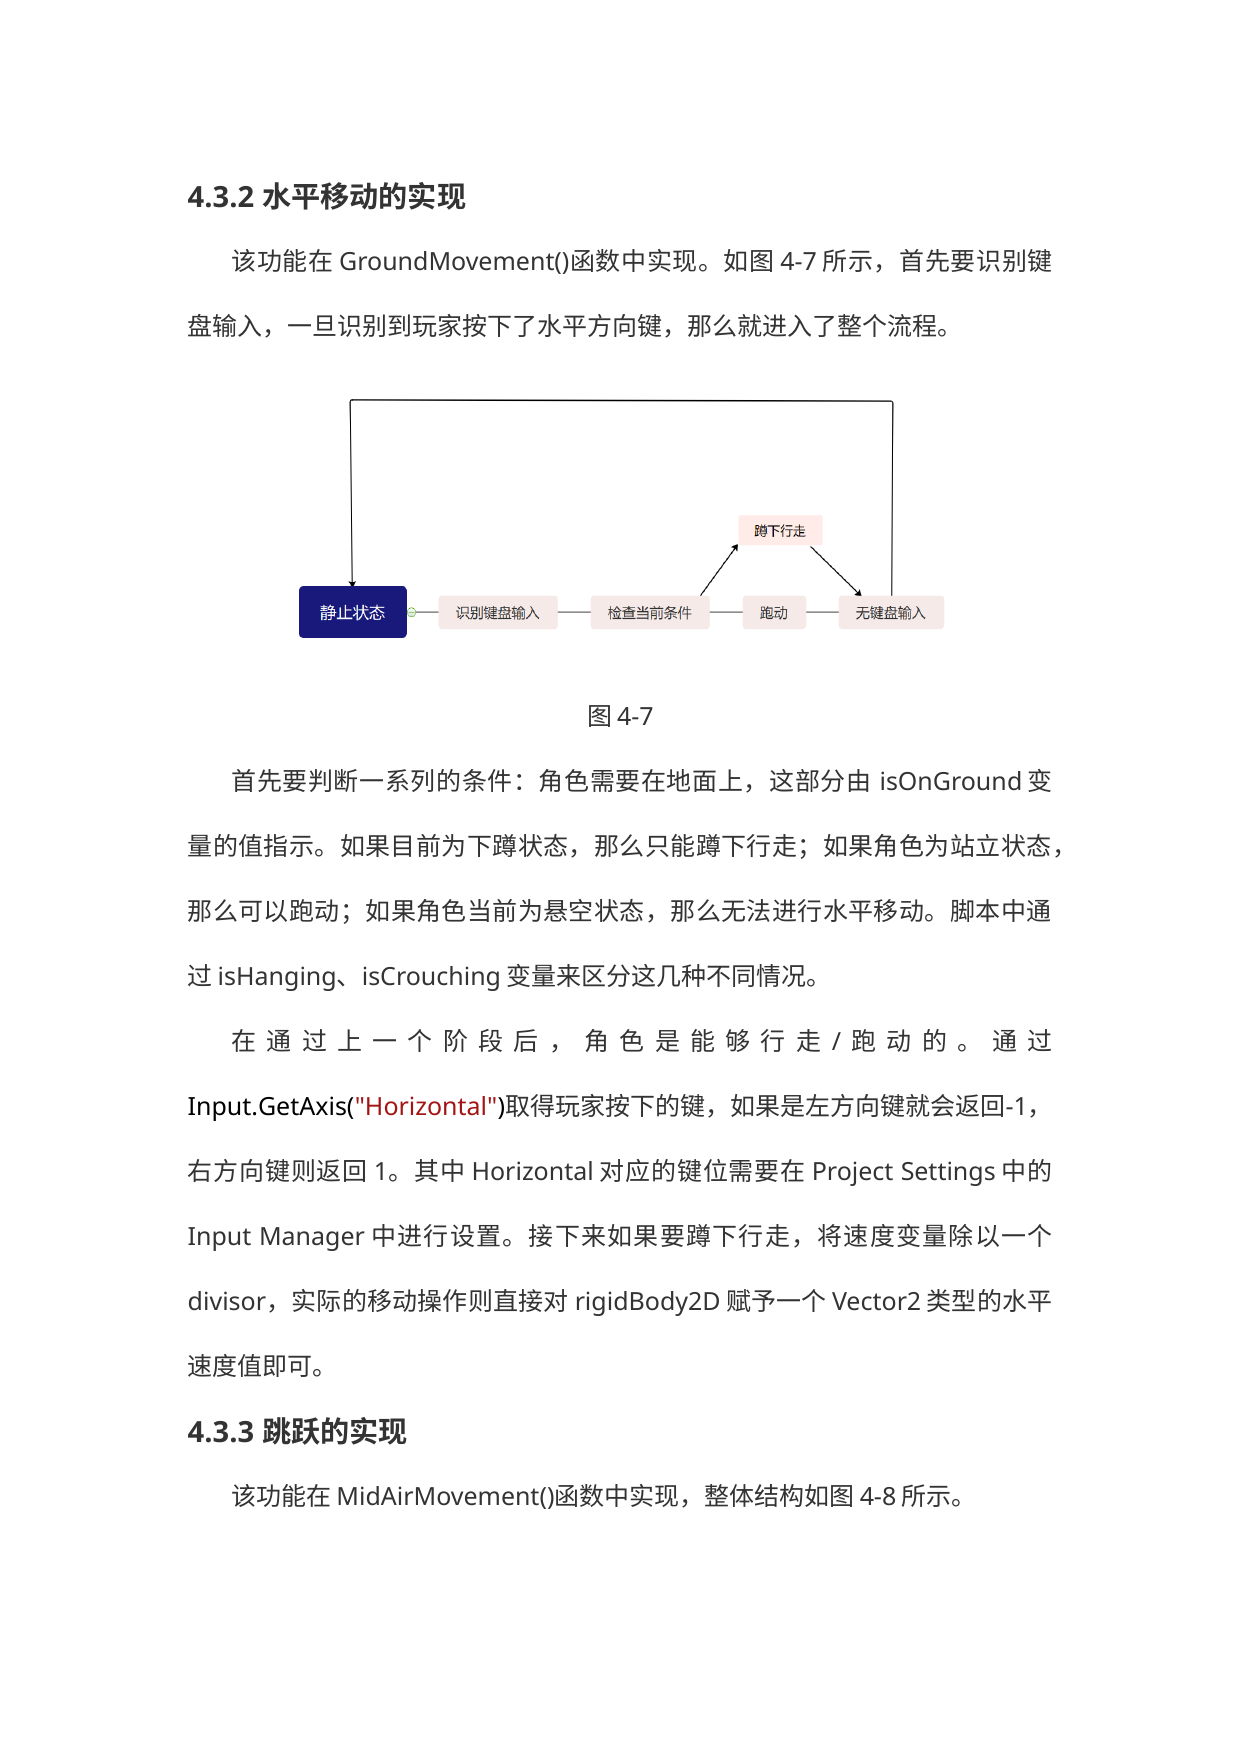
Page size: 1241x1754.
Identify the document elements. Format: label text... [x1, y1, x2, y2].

text 4.3.3 跳跃的实现 [187, 1397, 1053, 1462]
text 在通过上一个阶段后，角色是能够行走/跑动的。通过Input.GetAxis("Horizontal")取得玩家按下的键，如果是左方向键就会返回-1，右方向键则返回1。其中Horizontal对应的键位需要在Project Settings中的Input Manager中进行设置。接下来如果要蹲下行走，将速度变量除以一个divisor，实际的移动操作则直接对rigidBody2D赋予一个Vector2类型的水平速度值即可。 [187, 1007, 1053, 1397]
text 图4-7 [187, 682, 1053, 747]
text 首先要判断一系列的条件：角色需要在地面上，这部分由isOnGround变量的值指示。如果目前为下蹲状态，那么只能蹲下行走；如果角色为站立状态，那么可以跑动；如果角色当前为悬空状态，那么无法进行水平移动。脚本中通过isHanging、isCrouching变量来区分这几种不同情况。 [187, 747, 1053, 1007]
text 4.3.2 水平移动的实现 [187, 162, 1053, 227]
picture [265, 357, 975, 660]
text 该功能在MidAirMovement()函数中实现，整体结构如图4-8所示。 [187, 1462, 1053, 1527]
text 该功能在GroundMovement()函数中实现。如图4-7所示，首先要识别键盘输入，一旦识别到玩家按下了水平方向键，那么就进入了整个流程。 [187, 227, 1053, 357]
